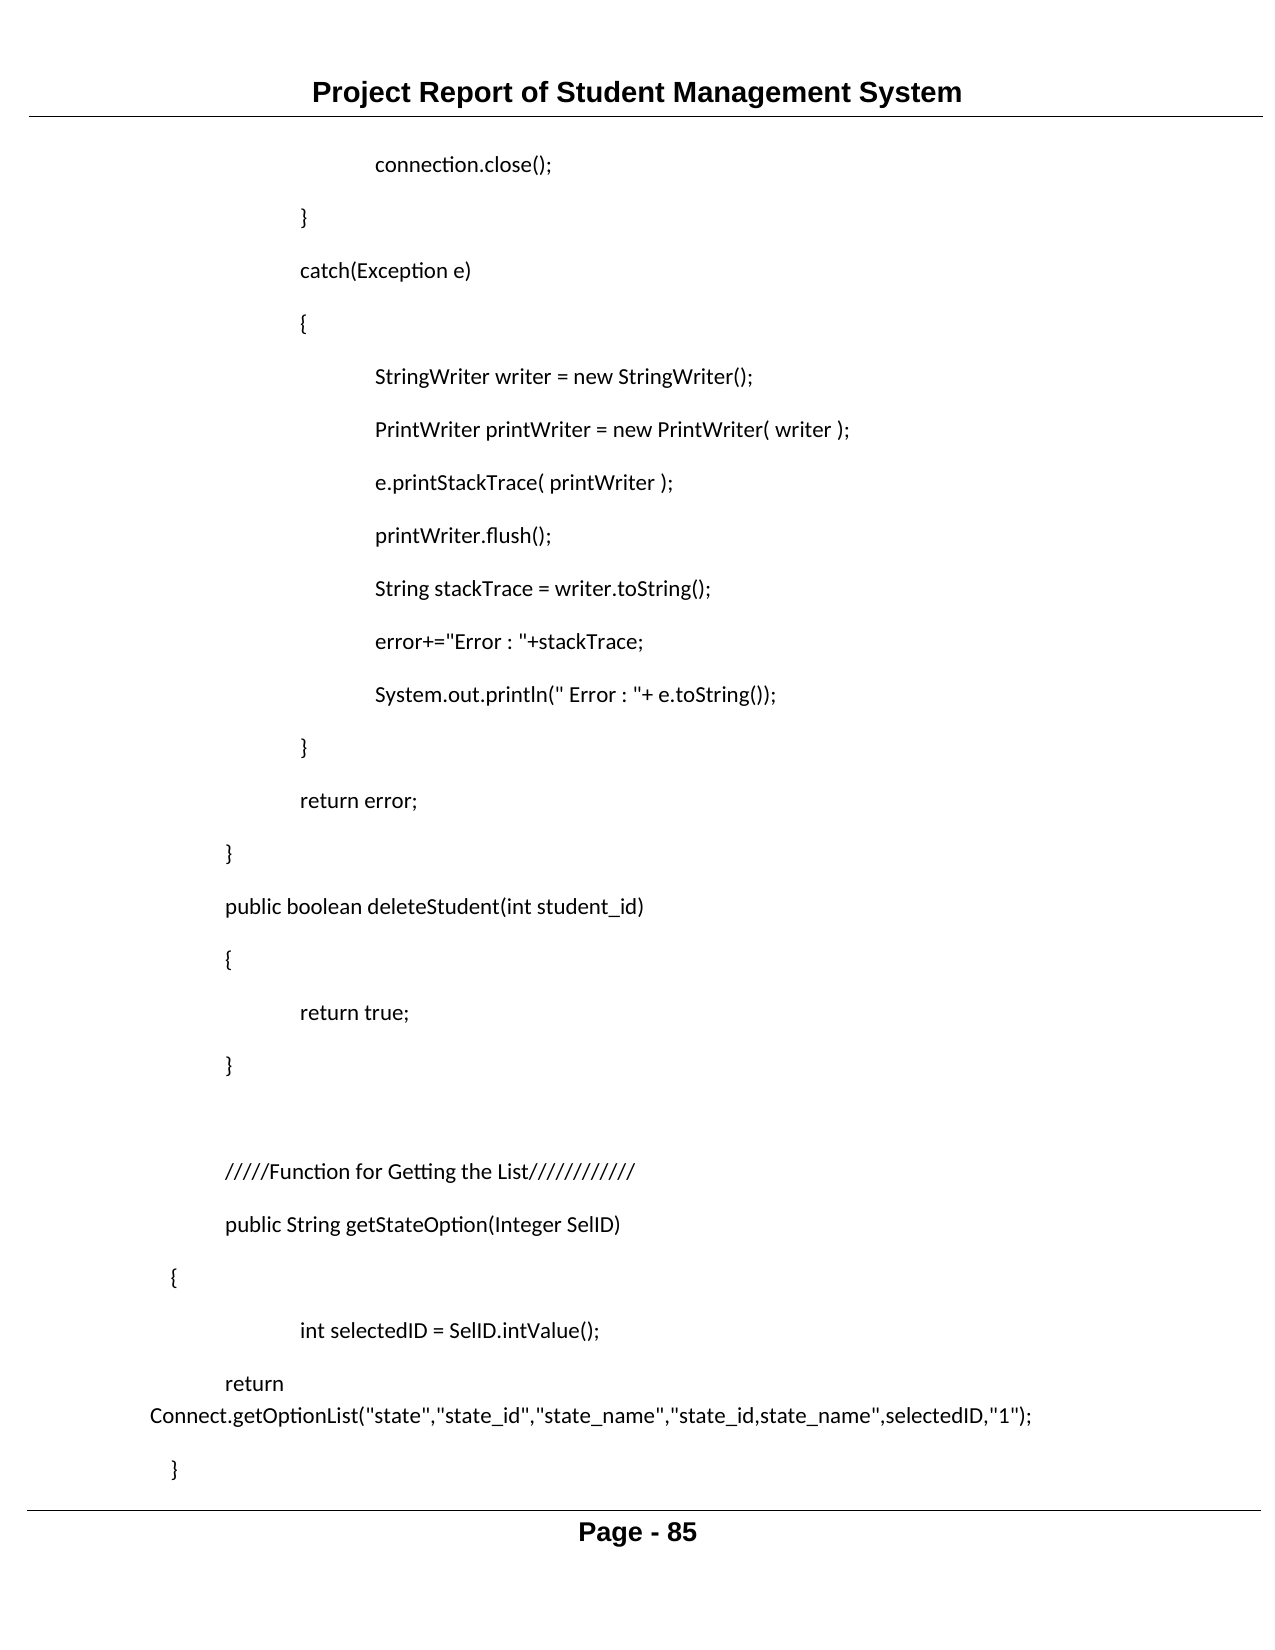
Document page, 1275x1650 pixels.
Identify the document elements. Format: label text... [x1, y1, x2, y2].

text String stackTrace = writer.toString(); [150, 574, 1125, 602]
text error+="Error : "+stackTrace; [150, 627, 1125, 655]
text } [150, 733, 1125, 761]
text } [150, 839, 1125, 867]
text e.printStackTrace( printWriter ); [150, 468, 1125, 496]
text int selectedID = SelID.intValue(); [150, 1316, 1125, 1344]
text connection.close(); [150, 150, 1125, 178]
text return Connect.getOptionList("state","state_id","state_name","state_id,state_name",selectedID,"1"); [150, 1369, 1125, 1430]
text printWriter.flush(); [150, 521, 1125, 549]
text return error; [150, 786, 1125, 814]
text } [150, 203, 1125, 231]
text { [150, 1263, 1125, 1291]
text PrintWriter printWriter = new PrintWriter( writer ); [150, 415, 1125, 443]
text } [150, 1051, 1125, 1079]
text } [150, 1455, 1125, 1483]
text { [150, 945, 1125, 973]
text System.out.println(" Error : "+ e.toString()); [150, 680, 1125, 708]
text catch(Exception e) [150, 256, 1125, 284]
text public boolean deleteStudent(int student_id) [150, 892, 1125, 920]
text { [150, 309, 1125, 337]
text StringWriter writer = new StringWriter(); [150, 362, 1125, 390]
text /////Function for Getting the List//////////// [150, 1157, 1125, 1185]
text return true; [150, 998, 1125, 1026]
text public String getStateOption(Integer SelID) [150, 1210, 1125, 1238]
